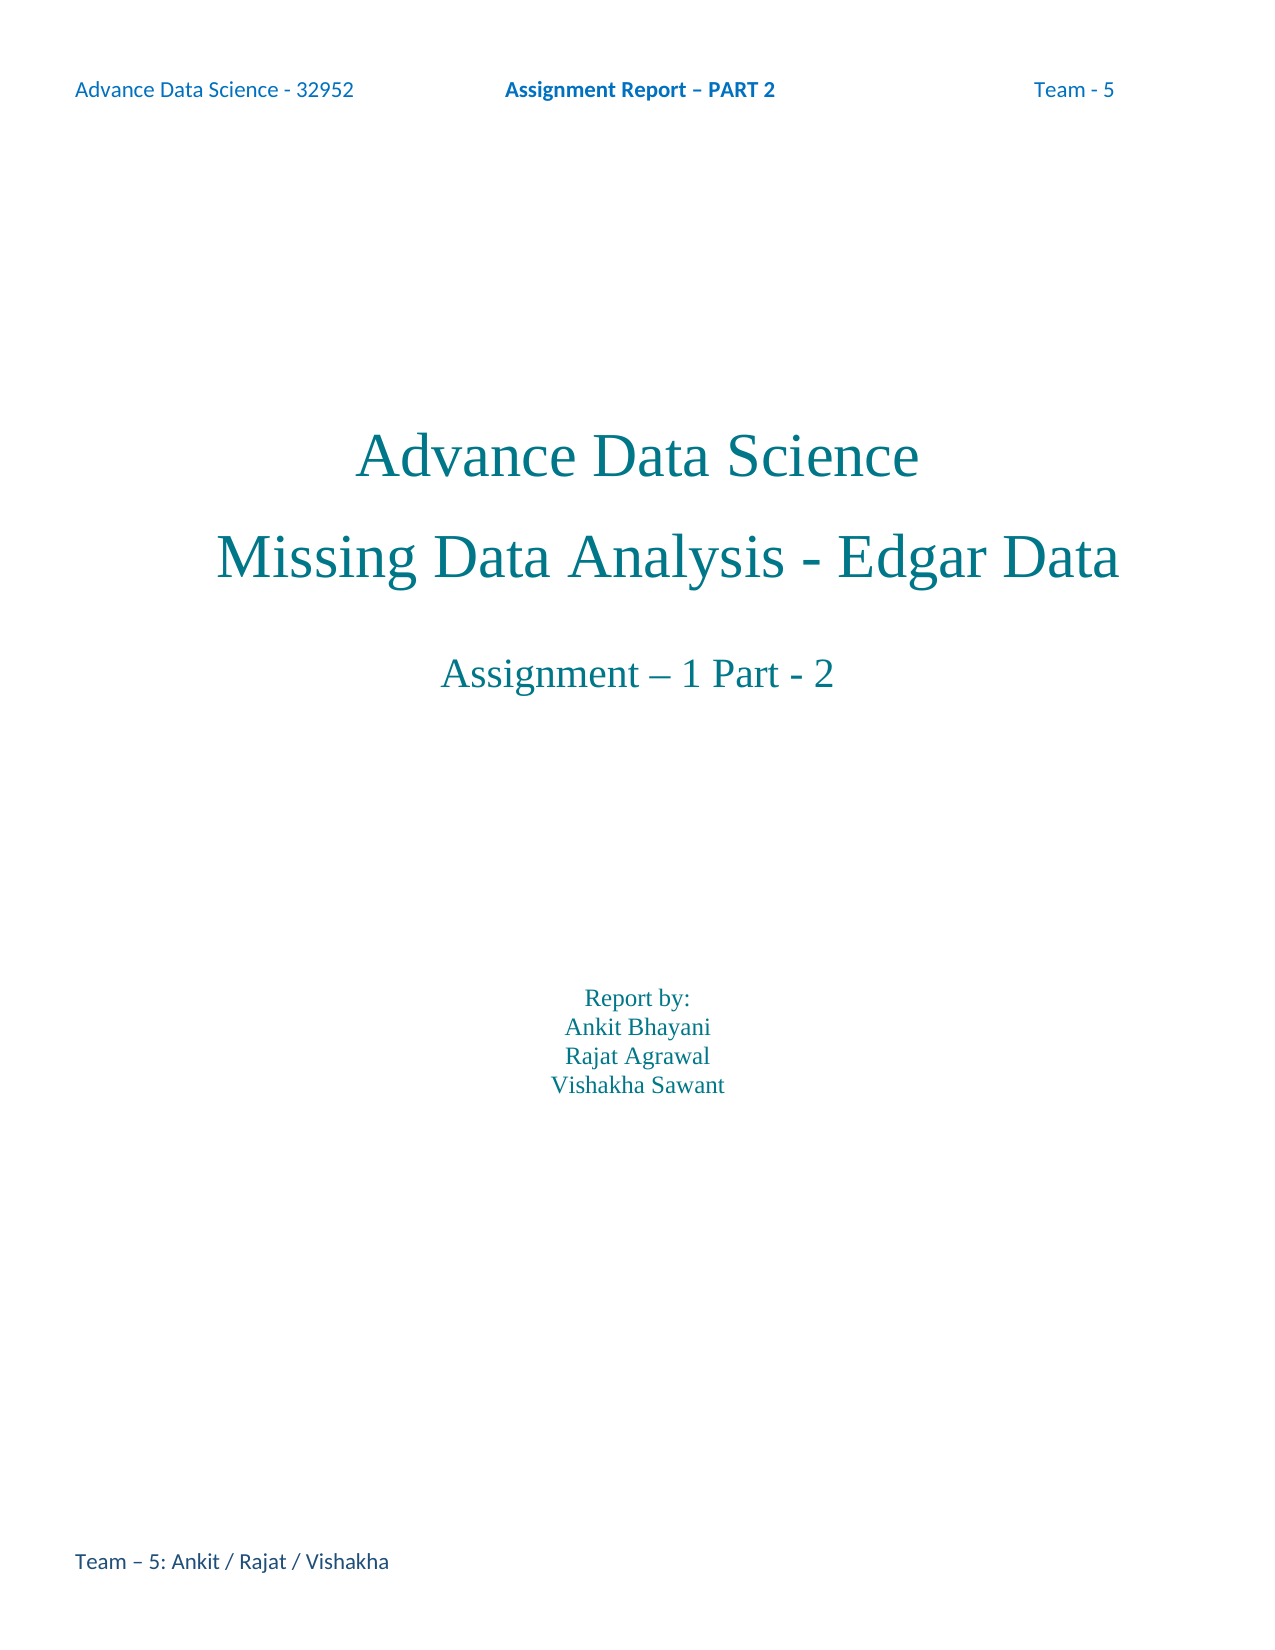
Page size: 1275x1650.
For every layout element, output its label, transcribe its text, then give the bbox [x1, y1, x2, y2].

text Report by: [150, 983, 1125, 1012]
text Vishakha Sawant [150, 1070, 1125, 1098]
text Rajat Agrawal [150, 1041, 1125, 1070]
text Assignment – 1 Part - 2 [150, 648, 1125, 696]
title Missing Data Analysis - Edgar Data [150, 518, 1125, 591]
text Advance Data Science [150, 418, 1125, 490]
text Ankit Bhayani [150, 1012, 1125, 1041]
